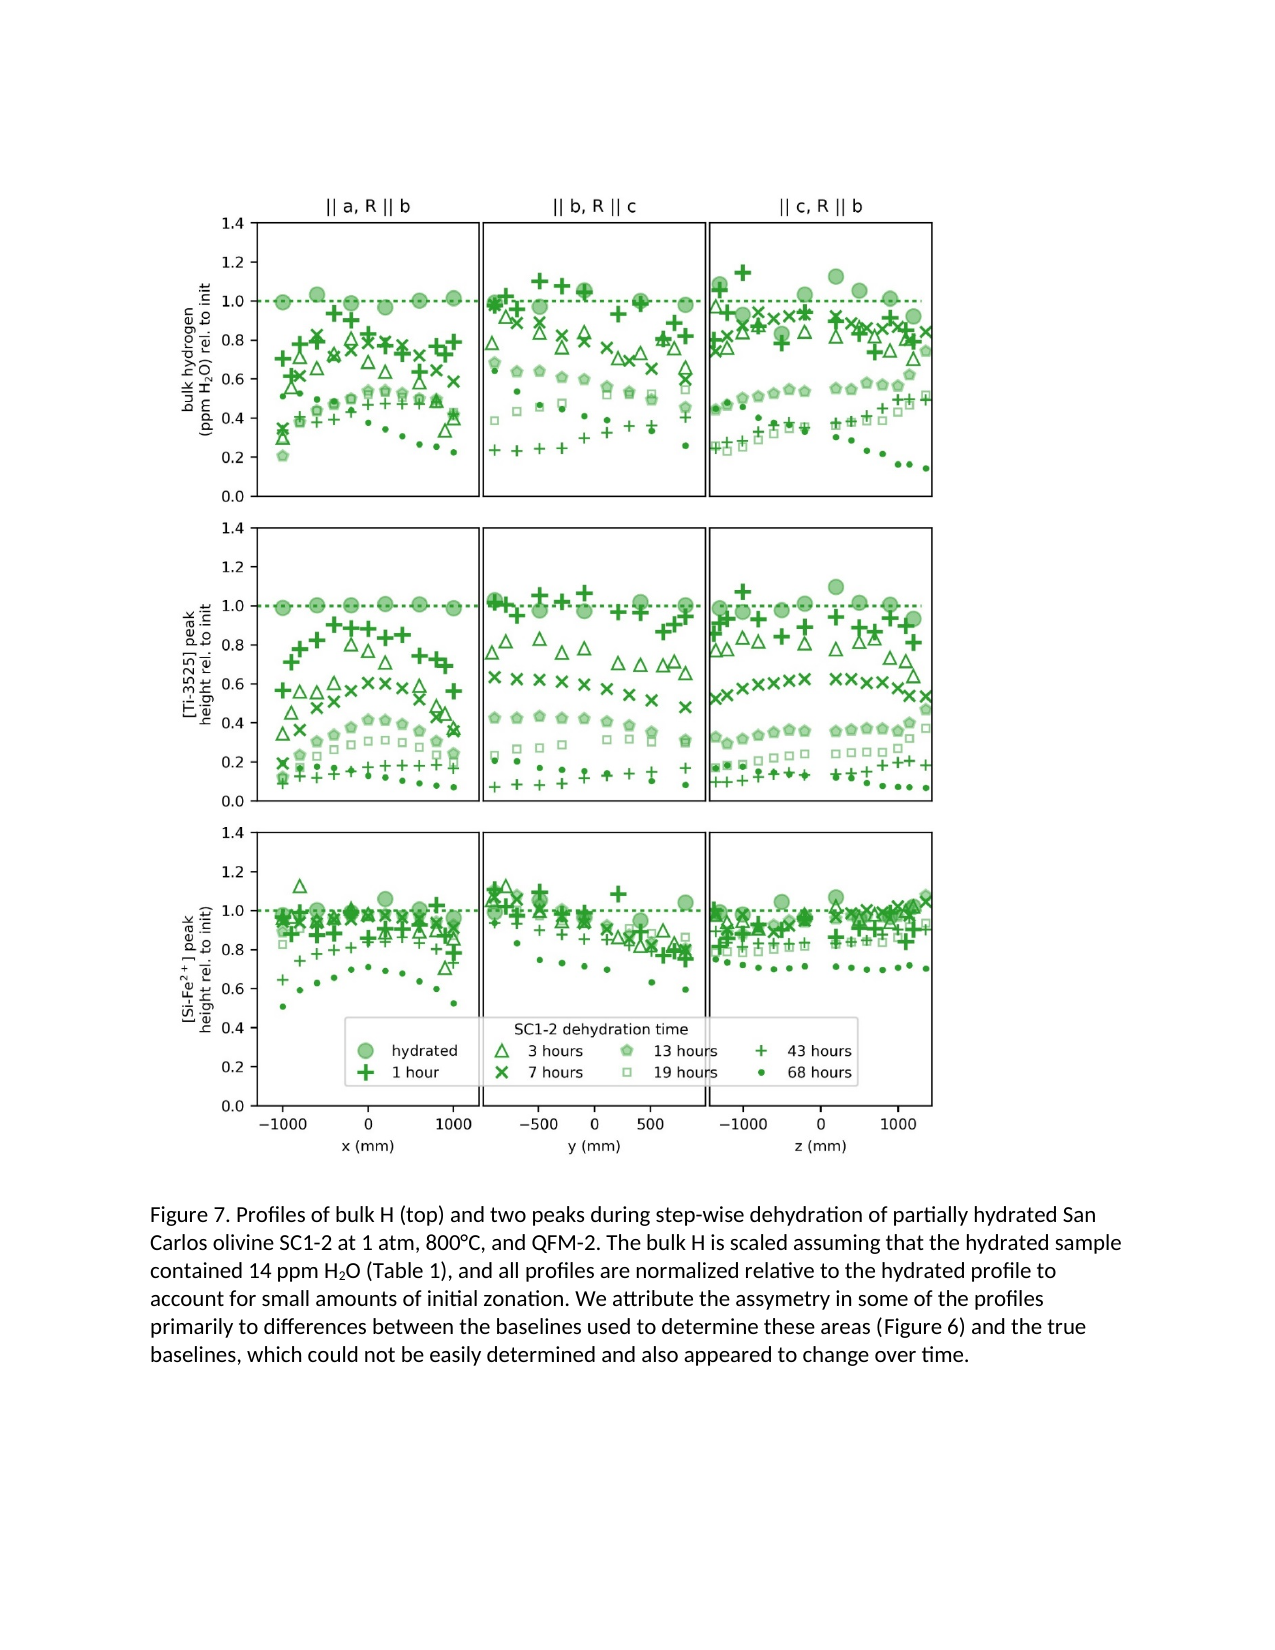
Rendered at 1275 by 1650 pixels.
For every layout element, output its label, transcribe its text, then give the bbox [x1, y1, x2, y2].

text Figure 7. Profiles of bulk H (top) and two peaks during step-wise dehydration of partially hydrated San Carlos olivine SC1-2 at 1 atm, 800°C, and QFM-2. The bulk H is scaled assuming that the hydrated sample contained 14 ppm H2O (Table 1), and all profiles are normalized relative to the hydrated profile to account for small amounts of initial zonation. We attribute the assymetry in some of the profiles primarily to differences between the baselines used to determine these areas (Figure 6) and the true baselines, which could not be easily determined and also appeared to change over time. [150, 1200, 1125, 1368]
picture [150, 150, 1004, 1200]
